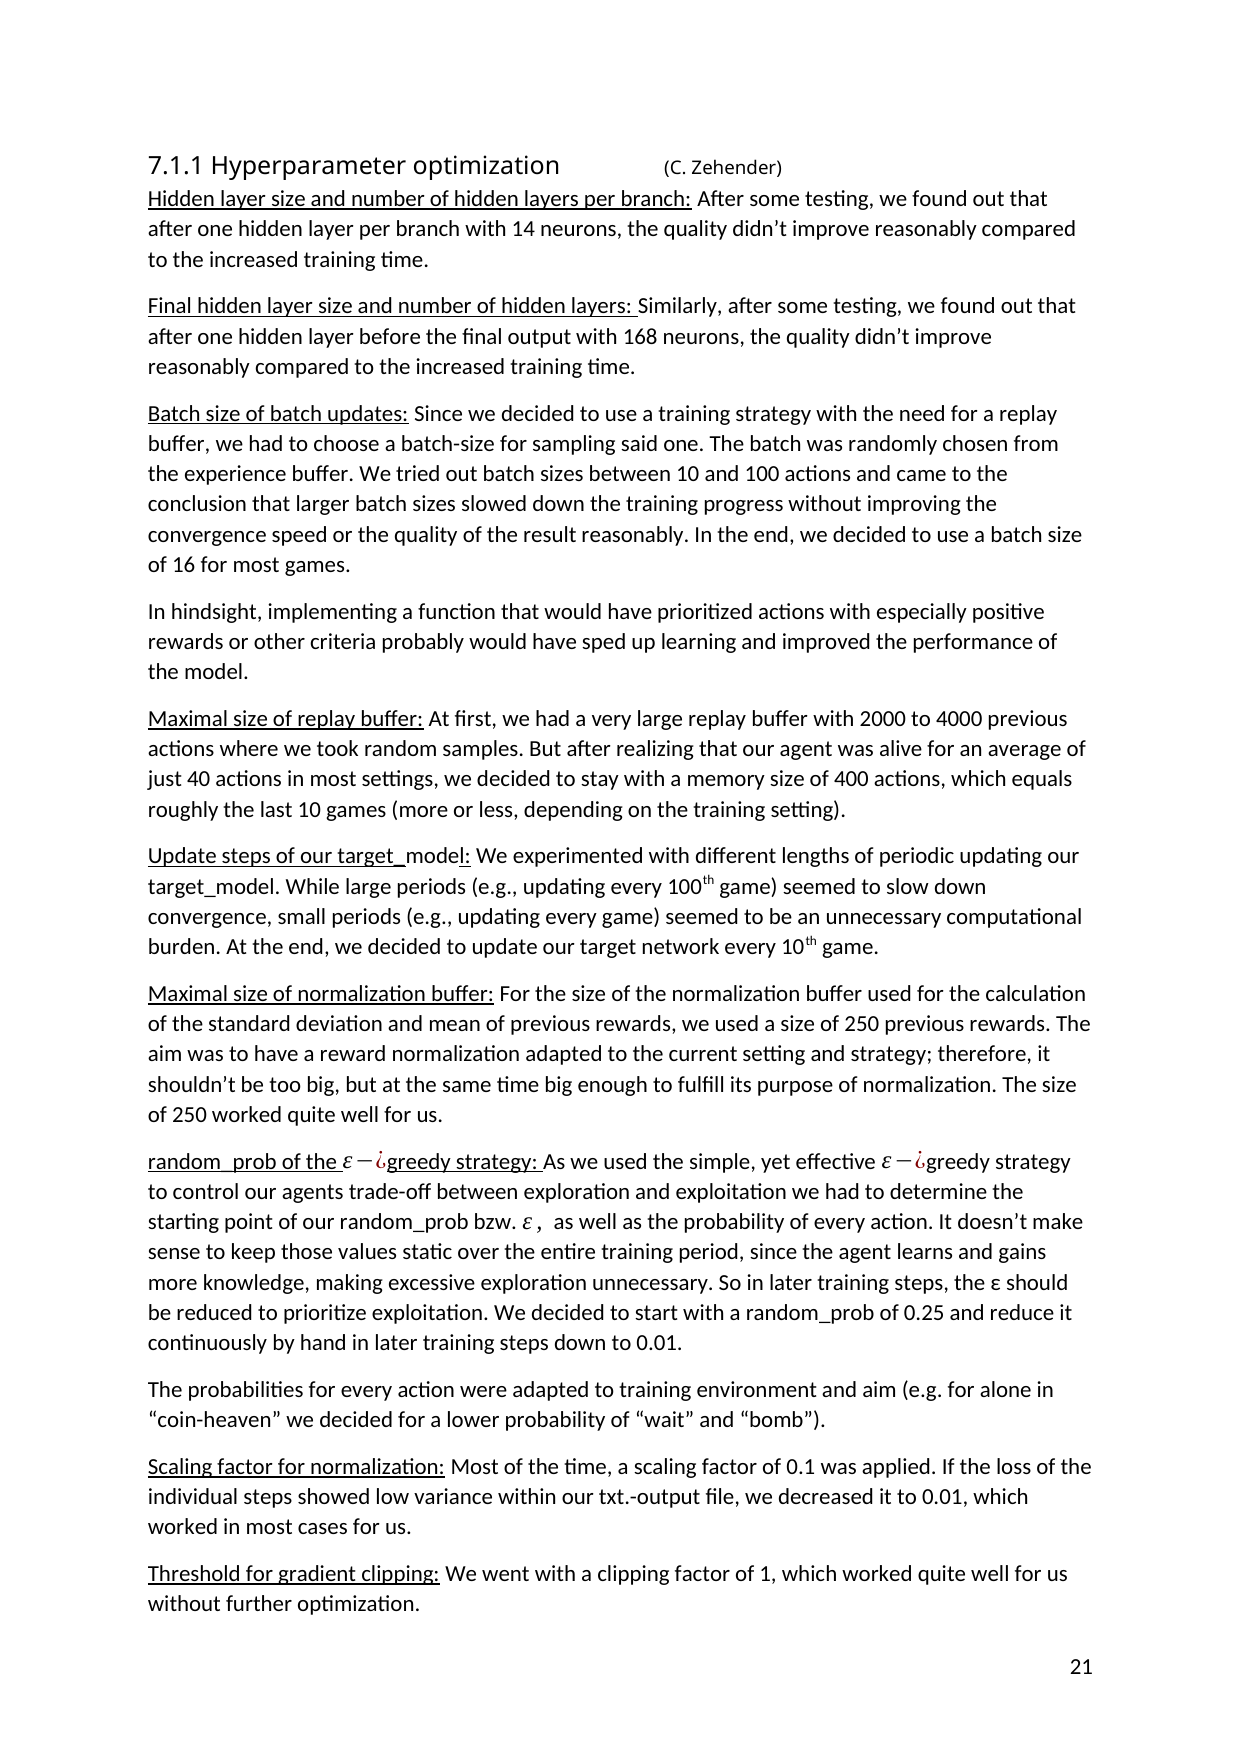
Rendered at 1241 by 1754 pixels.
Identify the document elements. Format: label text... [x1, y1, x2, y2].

text Update steps of our target_model: We experimented with different lengths of periodic updating our target_model. While large periods (e.g., updating every 100th game) seemed to slow down convergence, small periods (e.g., updating every game) seemed to be an unnecessary computational burden. At the end, we decided to update our target network every 10th game. [148, 698, 1093, 816]
text The probabilities for every action were adapted to training environment and aim (e.g. for alone in “coin-heaven” we decided for a lower probability of “wait” and “bomb”). [148, 1231, 1093, 1289]
text random_prob of the greedy strategy: As we used the simple, yet effective greedy strategy to control our agents trade-off between exploration and exploitation we had to determine the starting point of our random_prob bzw. as well as the probability of every action. It doesn’t make sense to keep those values static over the entire training period, since the agent learns and gains more knowledge, making excessive exploration unnecessary. So in later training steps, the ε should be reduced to prioritize exploitation. We decided to start with a random_prob of 0.25 and reduce it continuously by hand in later training steps down to 0.01. [148, 1003, 1093, 1212]
text Final hidden layer size and number of hidden layers: Similarly, after some testing, we found out that after one hidden layer before the final output with 168 neurons, the quality didn’t improve reasonably compared to the increased training time. [148, 148, 1093, 236]
text Slope of Leaky ReLU: A common choice for the slope of LeakyReLU is a small positive value. We went with 0.01, which worked well for our setting. Slightly higher or lower slopes didn’t change much about the training performance. [148, 1492, 1093, 1581]
text In hindsight, implementing a function that would have prioritized actions with especially positive rewards or other criteria probably would have sped up learning and improved the performance of the model. [148, 453, 1093, 541]
text Scaling factor for normalization: Most of the time, a scaling factor of 0.1 was applied. If the loss of the individual steps showed low variance within our txt.-output file, we decreased it to 0.01, which worked in most cases for us. [148, 1308, 1093, 1396]
text Maximal size of normalization buffer: For the size of the normalization buffer used for the calculation of the standard deviation and mean of previous rewards, we used a size of 250 previous rewards. The aim was to have a reward normalization adapted to the current setting and strategy; therefore, it shouldn’t be too big, but at the same time big enough to fulfill its purpose of normalization. The size of 250 worked quite well for us. [148, 835, 1093, 984]
text Maximal size of replay buffer: At first, we had a very large replay buffer with 2000 to 4000 previous actions where we took random samples. But after realizing that our agent was alive for an average of just 40 actions in most settings, we decided to stay with a memory size of 400 actions, which equals roughly the last 10 games (more or less, depending on the training setting). [148, 560, 1093, 679]
text Batch size of batch updates: Since we decided to use a training strategy with the need for a replay buffer, we had to choose a batch-size for sampling said one. The batch was randomly chosen from the experience buffer. We tried out batch sizes between 10 and 100 actions and came to the conclusion that larger batch sizes slowed down the training progress without improving the convergence speed or the quality of the result reasonably. In the end, we decided to use a batch size of 16 for most games. [148, 255, 1093, 434]
text Threshold for gradient clipping: We went with a clipping factor of 1, which worked quite well for us without further optimization. [148, 1415, 1093, 1473]
